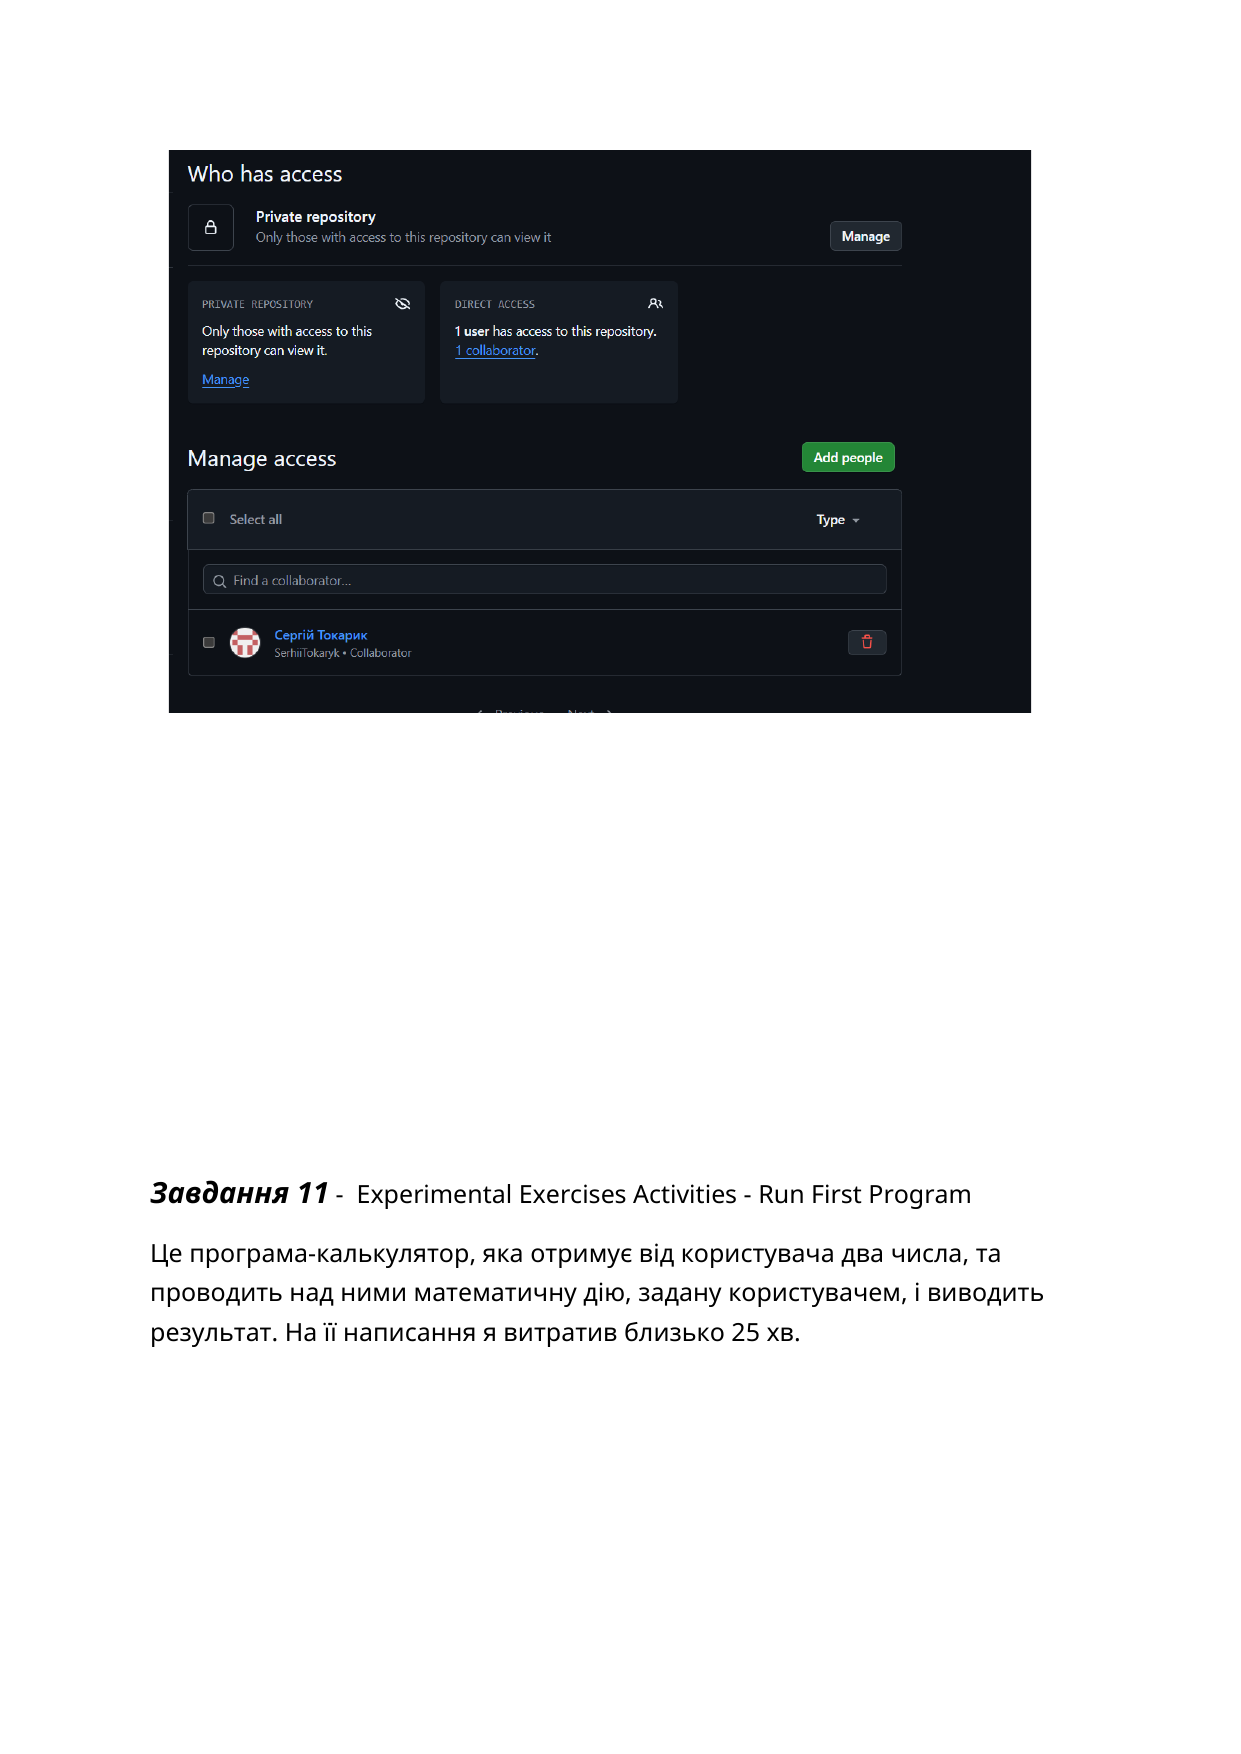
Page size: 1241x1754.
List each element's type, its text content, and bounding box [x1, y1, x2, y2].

text Це програма-калькулятор, яка отримує від користувача два числа, та проводить над ними математичну дію, задану користувачем, і виводить результат. На її написання я витратив близько 25 хв. [150, 1235, 1090, 1348]
text Завдання 11 - Experimental Exercises Activities - Run First Program [150, 1173, 1090, 1212]
